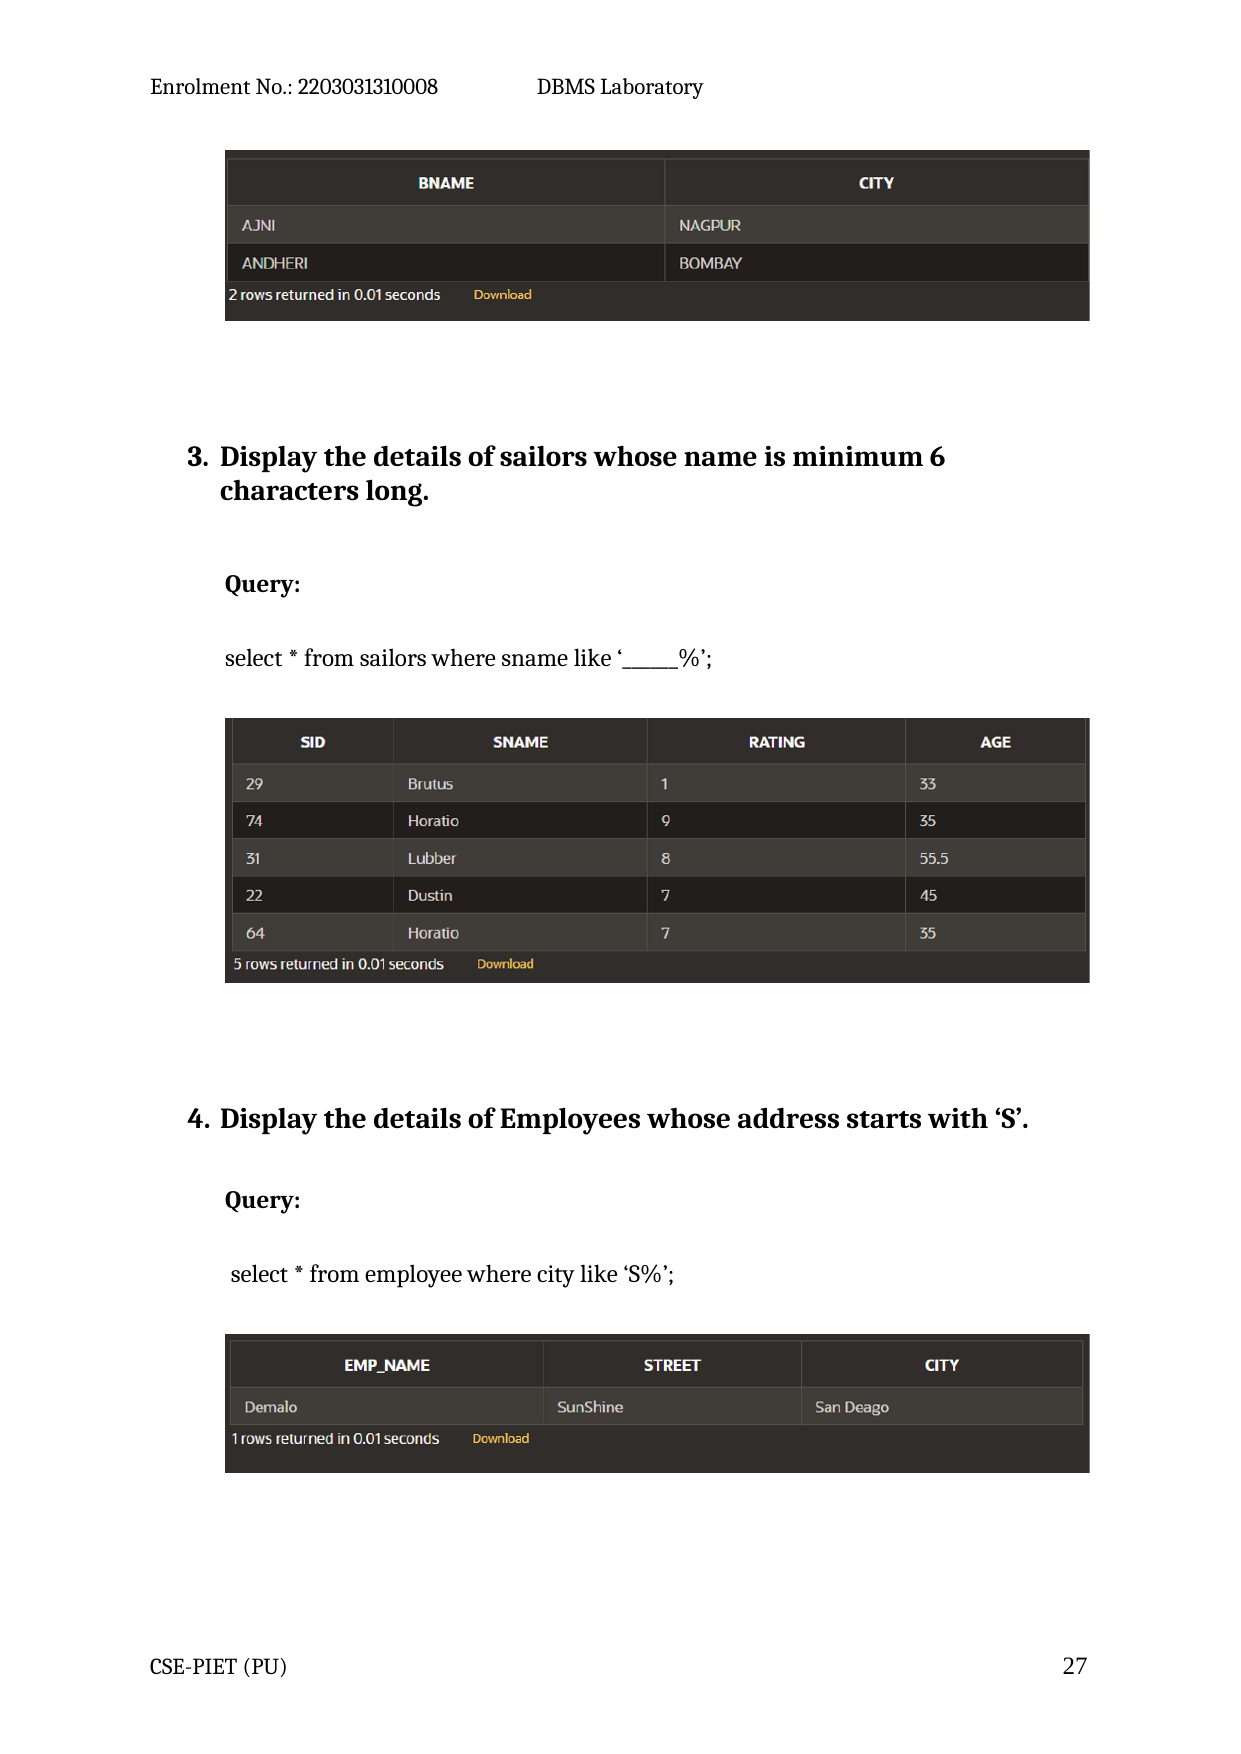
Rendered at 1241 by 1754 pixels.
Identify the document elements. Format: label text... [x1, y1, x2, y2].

picture [225, 1334, 1090, 1473]
picture [225, 150, 1090, 321]
list Display the details of Employees whose address starts with ‘S’. [187, 1102, 1090, 1136]
text Query: [225, 1186, 1090, 1215]
picture [225, 718, 1090, 983]
text select * from sailors where sname like ‘______%’; [225, 644, 1090, 673]
text Query: [225, 570, 1090, 598]
text select * from employee where city like ‘S%’; [225, 1260, 1090, 1289]
list Display the details of sailors whose name is minimum 6 characters long. [187, 441, 1090, 508]
